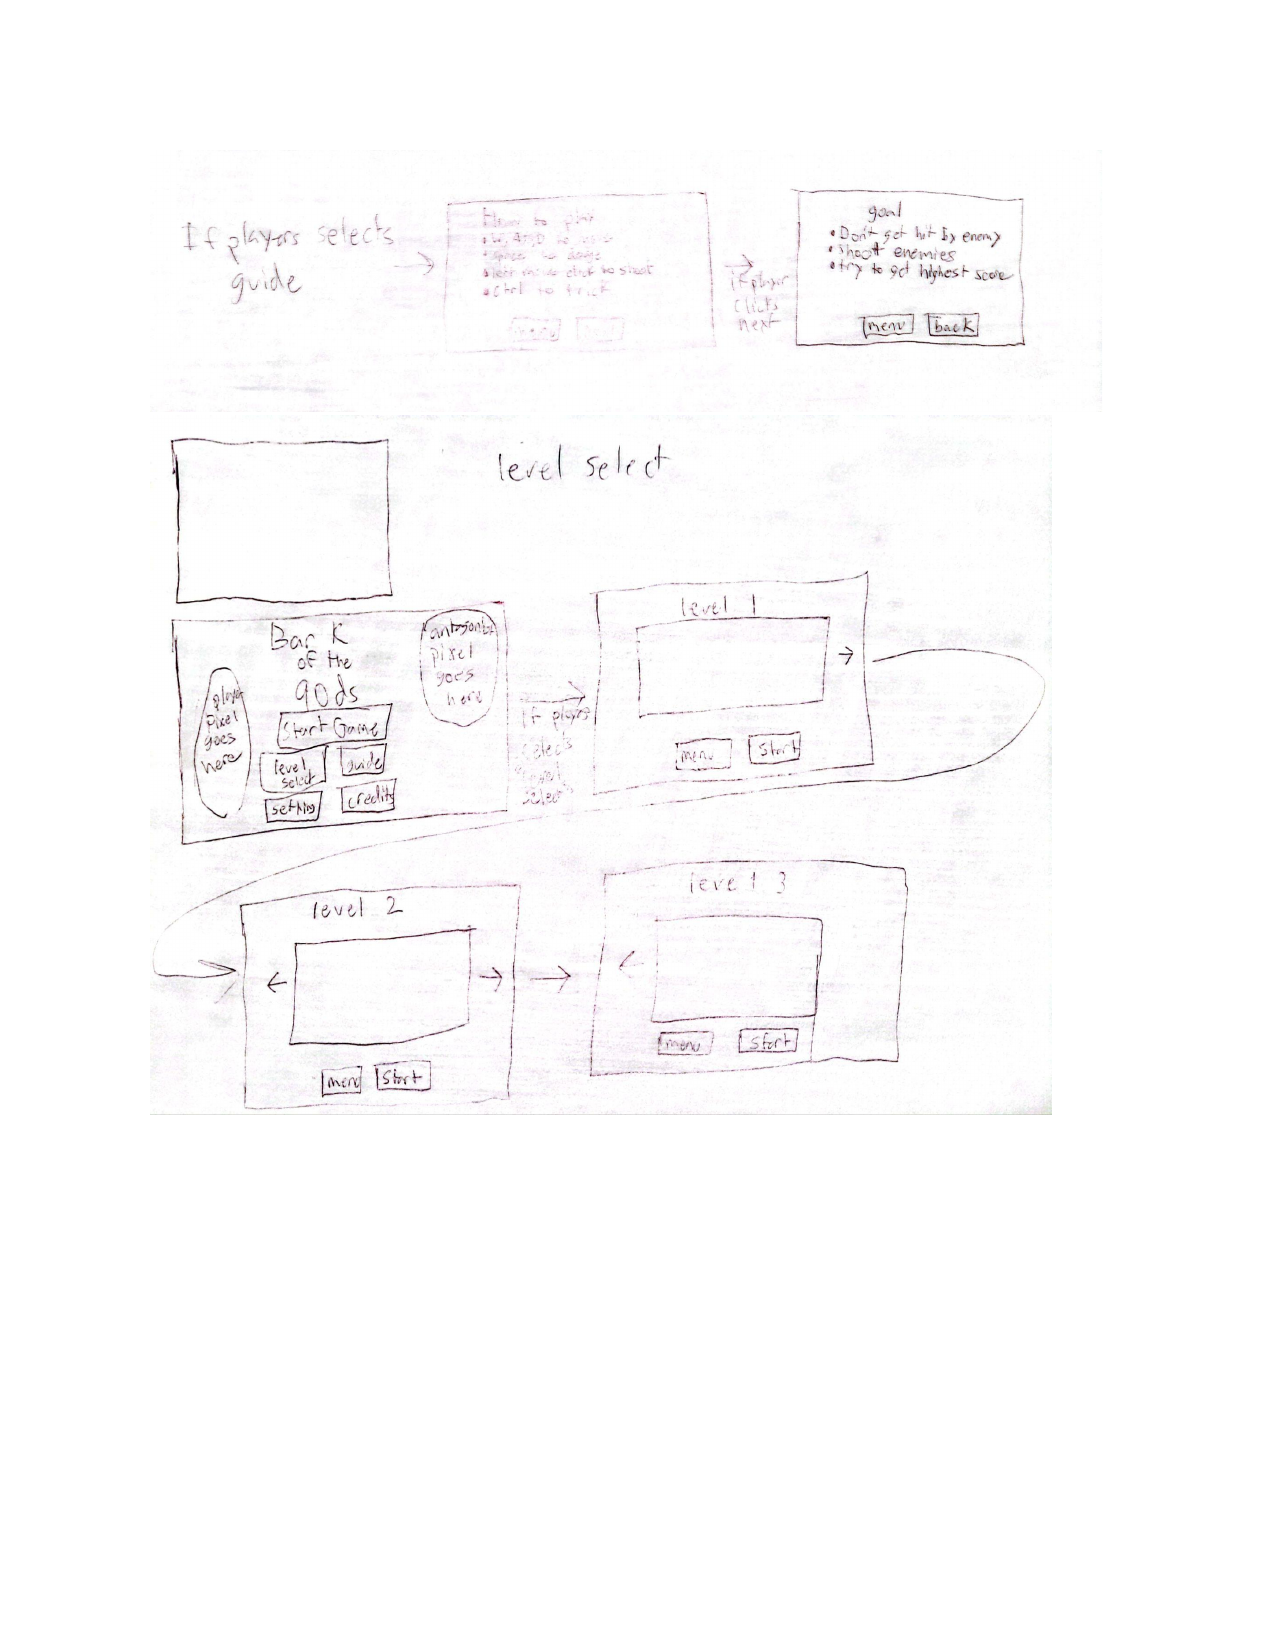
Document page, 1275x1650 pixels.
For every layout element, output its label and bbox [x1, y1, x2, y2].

picture [150, 150, 1103, 412]
picture [150, 415, 1052, 1115]
